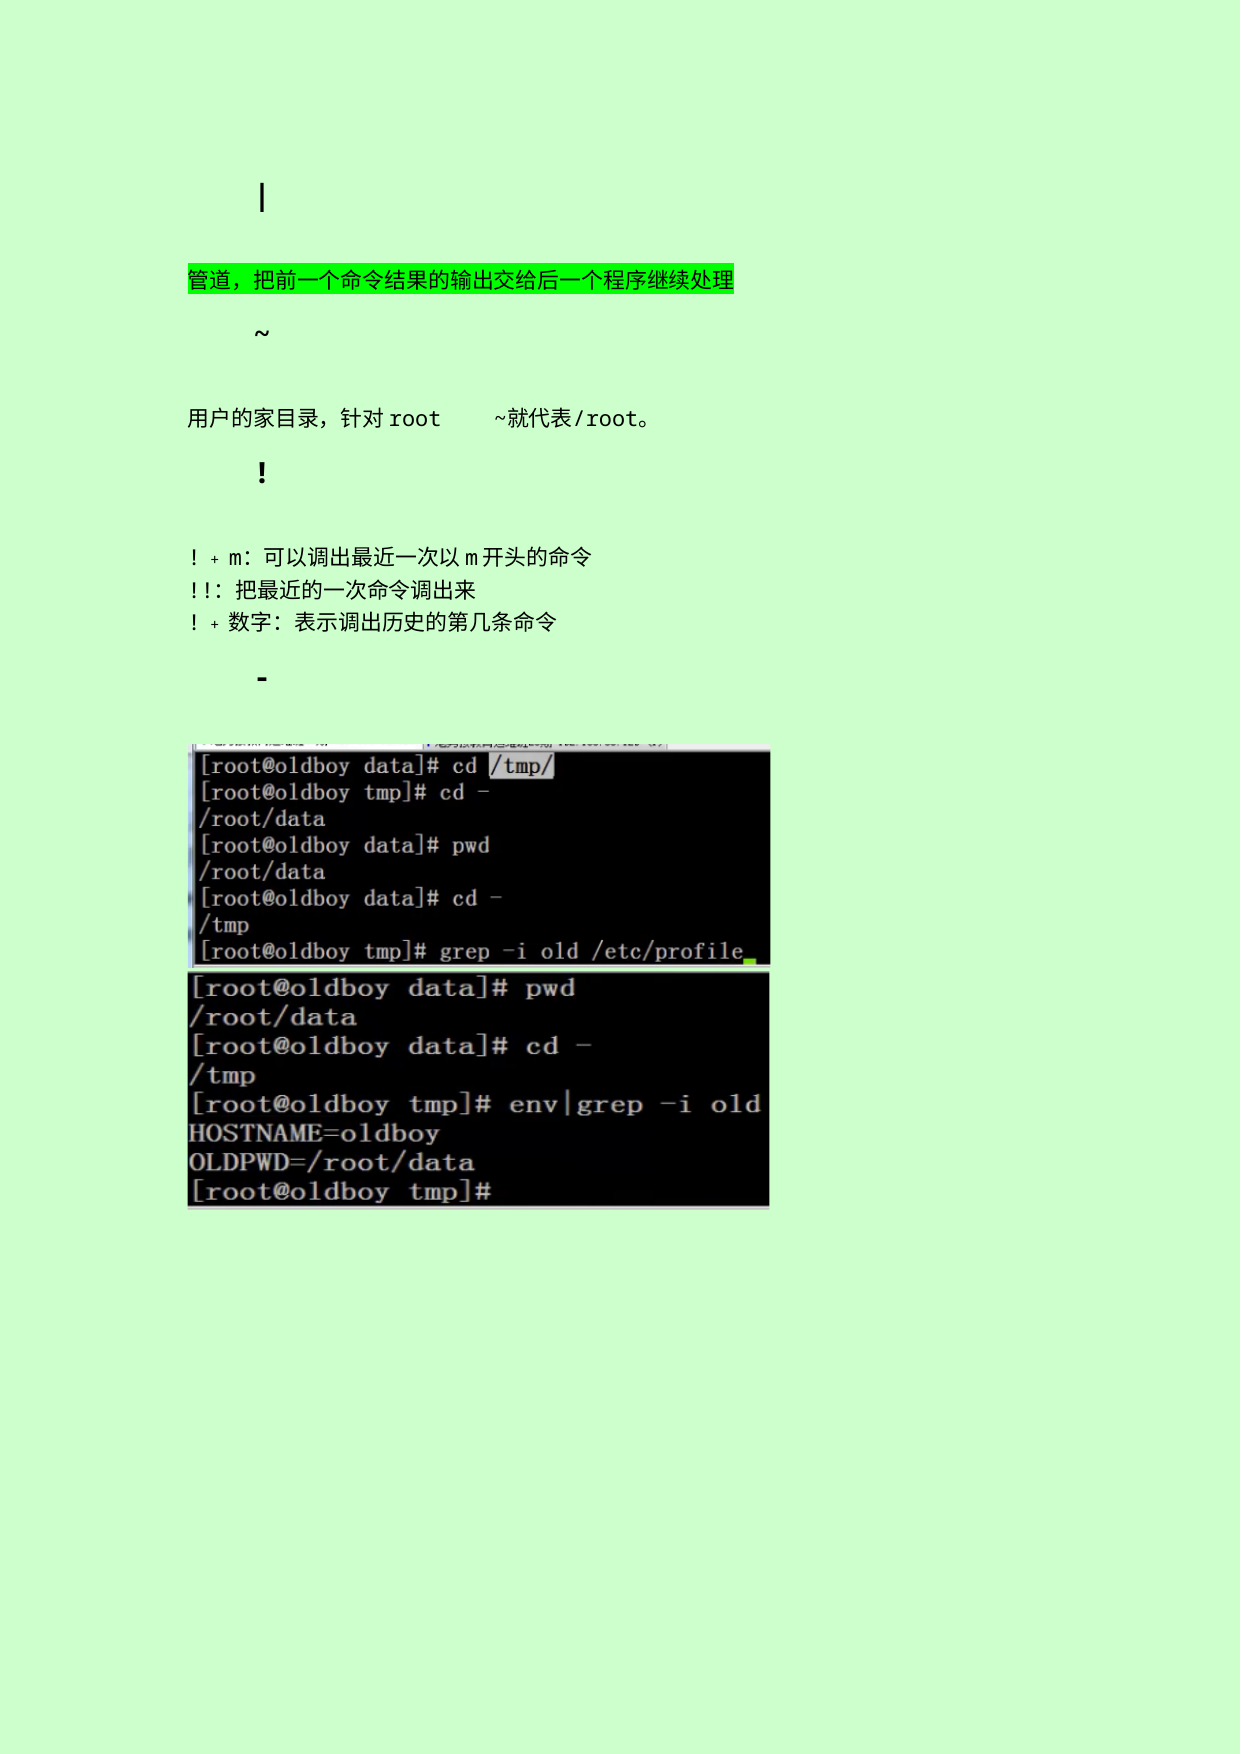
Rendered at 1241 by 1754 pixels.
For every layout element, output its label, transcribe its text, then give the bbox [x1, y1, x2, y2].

text !!：把最近的一次命令调出来 [187, 573, 1053, 605]
subtitle | [253, 162, 1053, 227]
text 管道，把前一个命令结果的输出交给后一个程序继续处理 [187, 262, 1053, 295]
text ! + m：可以调出最近一次以m开头的命令 [187, 540, 1053, 573]
picture [187, 971, 770, 1210]
picture [187, 744, 771, 968]
text ! + 数字：表示调出历史的第几条命令 [187, 605, 1053, 638]
text 用户的家目录，针对root ~就代表/root。 [187, 401, 1053, 434]
subtitle ~ [253, 301, 1053, 366]
subtitle - [253, 644, 1053, 709]
subtitle ! [253, 440, 1053, 505]
